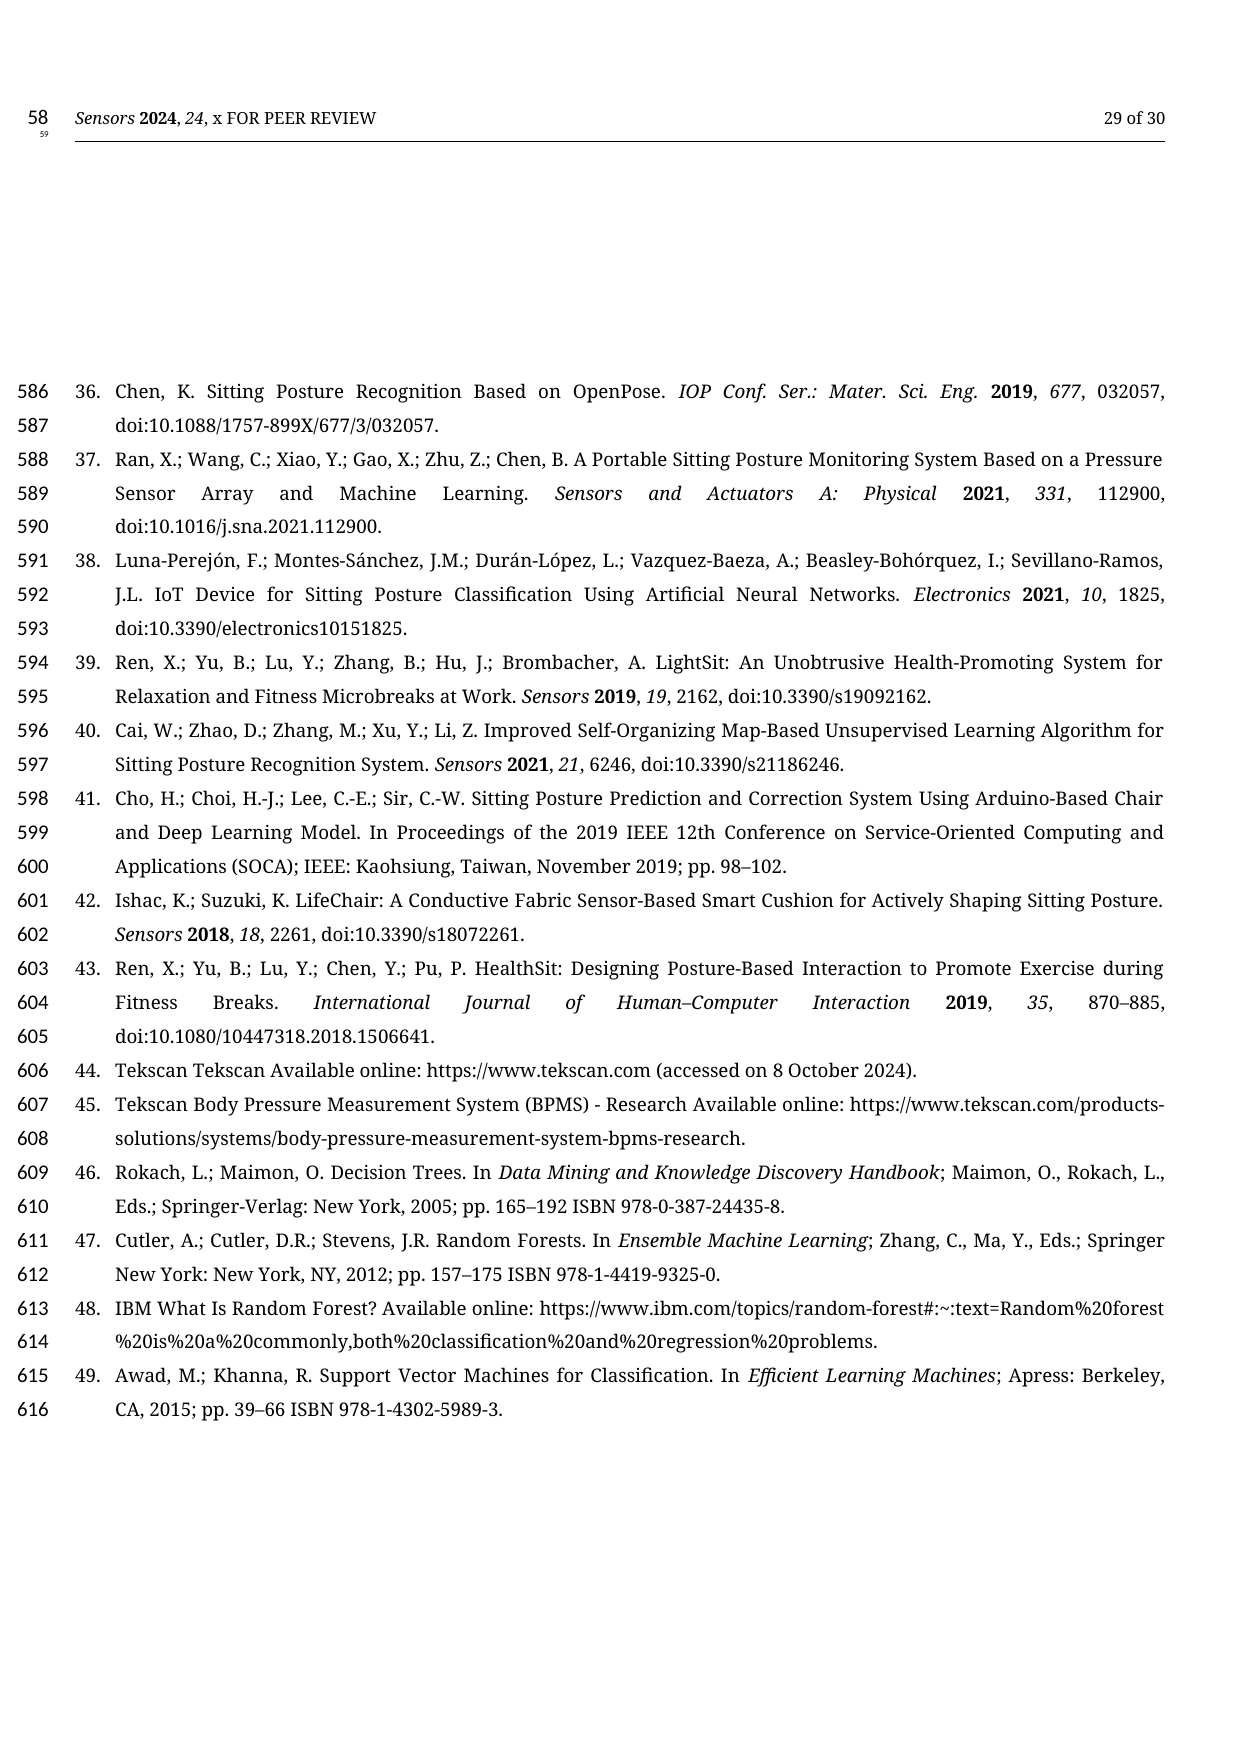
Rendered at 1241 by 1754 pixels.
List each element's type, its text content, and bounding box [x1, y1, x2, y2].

text 37. Ran, X.; Wang, C.; Xiao, Y.; Gao, X.; Zhu, Z.; Chen, B. A Portable Sitting Posture Monitoring System Based on a Pressure Sensor Array and Machine Learning. Sensors and Actuators A: Physical 2021, 331, 112900, doi:10.1016/j.sna.2021.112900. [75, 442, 1165, 543]
text 47. Cutler, A.; Cutler, D.R.; Stevens, J.R. Random Forests. In Ensemble Machine Learning; Zhang, C., Ma, Y., Eds.; Springer New York: New York, NY, 2012; pp. 157–175 ISBN 978-1-4419-9325-0. [75, 1223, 1165, 1291]
text 41. Cho, H.; Choi, H.-J.; Lee, C.-E.; Sir, C.-W. Sitting Posture Prediction and Correction System Using Arduino-Based Chair and Deep Learning Model. In Proceedings of the 2019 IEEE 12th Conference on Service-Oriented Computing and Applications (SOCA); IEEE: Kaohsiung, Taiwan, November 2019; pp. 98–102. [75, 781, 1165, 883]
text 45. Tekscan Body Pressure Measurement System (BPMS) - Research Available online: https://www.tekscan.com/products-solutions/systems/body-pressure-measurement-system-bpms-research. [75, 1087, 1165, 1155]
text 49. Awad, M.; Khanna, R. Support Vector Machines for Classification. In Efficient Learning Machines; Apress: Berkeley, CA, 2015; pp. 39–66 ISBN 978-1-4302-5989-3. [75, 1358, 1165, 1426]
text 43. Ren, X.; Yu, B.; Lu, Y.; Chen, Y.; Pu, P. HealthSit: Designing Posture-Based Interaction to Promote Exercise during Fitness Breaks. International Journal of Human–Computer Interaction 2019, 35, 870–885, doi:10.1080/10447318.2018.1506641. [75, 951, 1165, 1053]
text 46. Rokach, L.; Maimon, O. Decision Trees. In Data Mining and Knowledge Discovery Handbook; Maimon, O., Rokach, L., Eds.; Springer-Verlag: New York, 2005; pp. 165–192 ISBN 978-0-387-24435-8. [75, 1155, 1165, 1223]
text 38. Luna-Perejón, F.; Montes-Sánchez, J.M.; Durán-López, L.; Vazquez-Baeza, A.; Beasley-Bohórquez, I.; Sevillano-Ramos, J.L. IoT Device for Sitting Posture Classification Using Artificial Neural Networks. Electronics 2021, 10, 1825, doi:10.3390/electronics10151825. [75, 543, 1165, 645]
text 44. Tekscan Tekscan Available online: https://www.tekscan.com (accessed on 8 October 2024). [75, 1053, 1165, 1087]
text 36. Chen, K. Sitting Posture Recognition Based on OpenPose. IOP Conf. Ser.: Mater. Sci. Eng. 2019, 677, 032057, doi:10.1088/1757-899X/677/3/032057. [75, 374, 1165, 442]
text 42. Ishac, K.; Suzuki, K. LifeChair: A Conductive Fabric Sensor-Based Smart Cushion for Actively Shaping Sitting Posture. Sensors 2018, 18, 2261, doi:10.3390/s18072261. [75, 883, 1165, 951]
text 48. IBM What Is Random Forest? Available online: https://www.ibm.com/topics/random-forest#:~:text=Random%20forest%20is%20a%20commonly,both%20classification%20and%20regression%20problems. [75, 1291, 1165, 1358]
text 40. Cai, W.; Zhao, D.; Zhang, M.; Xu, Y.; Li, Z. Improved Self-Organizing Map-Based Unsupervised Learning Algorithm for Sitting Posture Recognition System. Sensors 2021, 21, 6246, doi:10.3390/s21186246. [75, 713, 1165, 781]
text 39. Ren, X.; Yu, B.; Lu, Y.; Zhang, B.; Hu, J.; Brombacher, A. LightSit: An Unobtrusive Health-Promoting System for Relaxation and Fitness Microbreaks at Work. Sensors 2019, 19, 2162, doi:10.3390/s19092162. [75, 645, 1165, 713]
